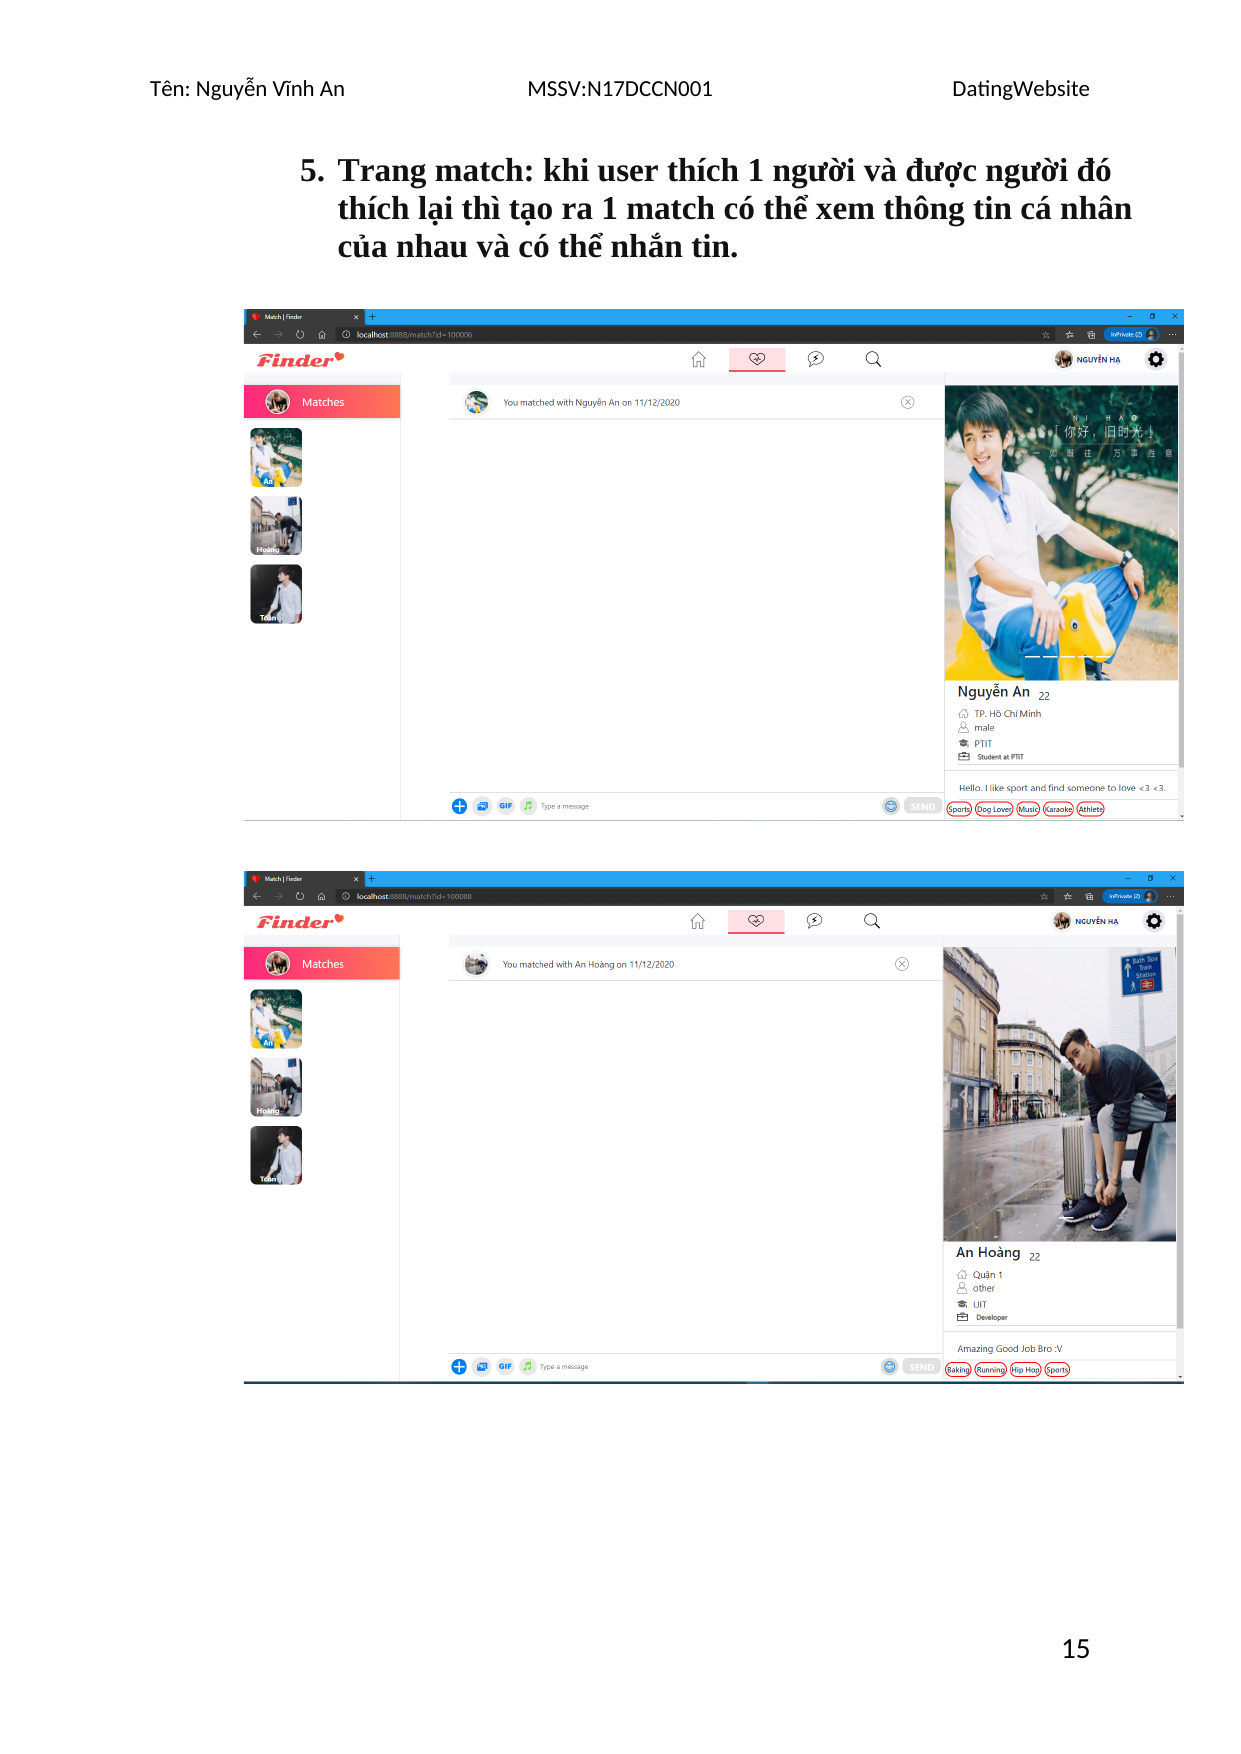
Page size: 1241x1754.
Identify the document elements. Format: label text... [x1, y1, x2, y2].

list Trang match: khi user thích 1 người và được người đó thích lại thì tạo ra 1 match có thể xem thông tin cá nhân của nhau và có thể nhắn tin. [300, 150, 1172, 265]
picture [243, 309, 1184, 821]
picture [243, 871, 1184, 1384]
